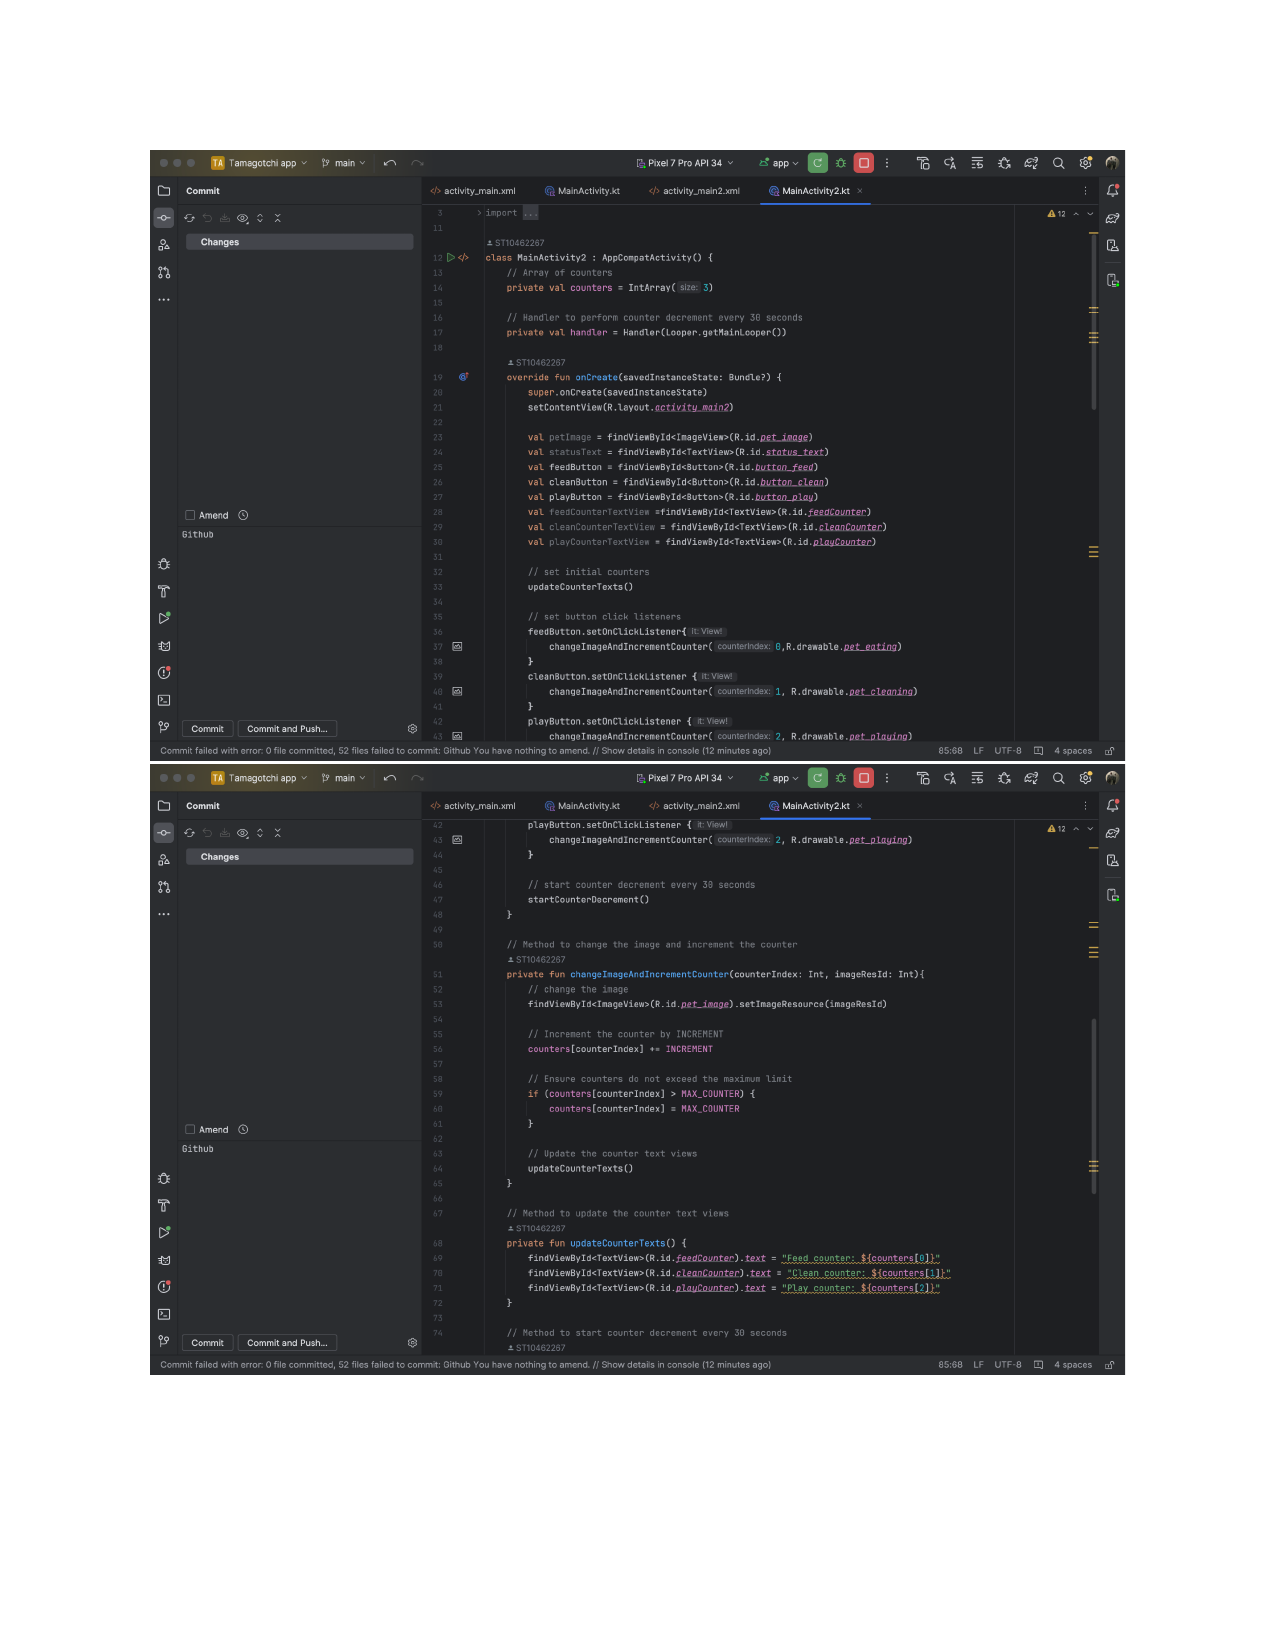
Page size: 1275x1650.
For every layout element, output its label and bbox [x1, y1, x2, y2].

picture [150, 764, 1125, 1375]
picture [150, 150, 1125, 761]
